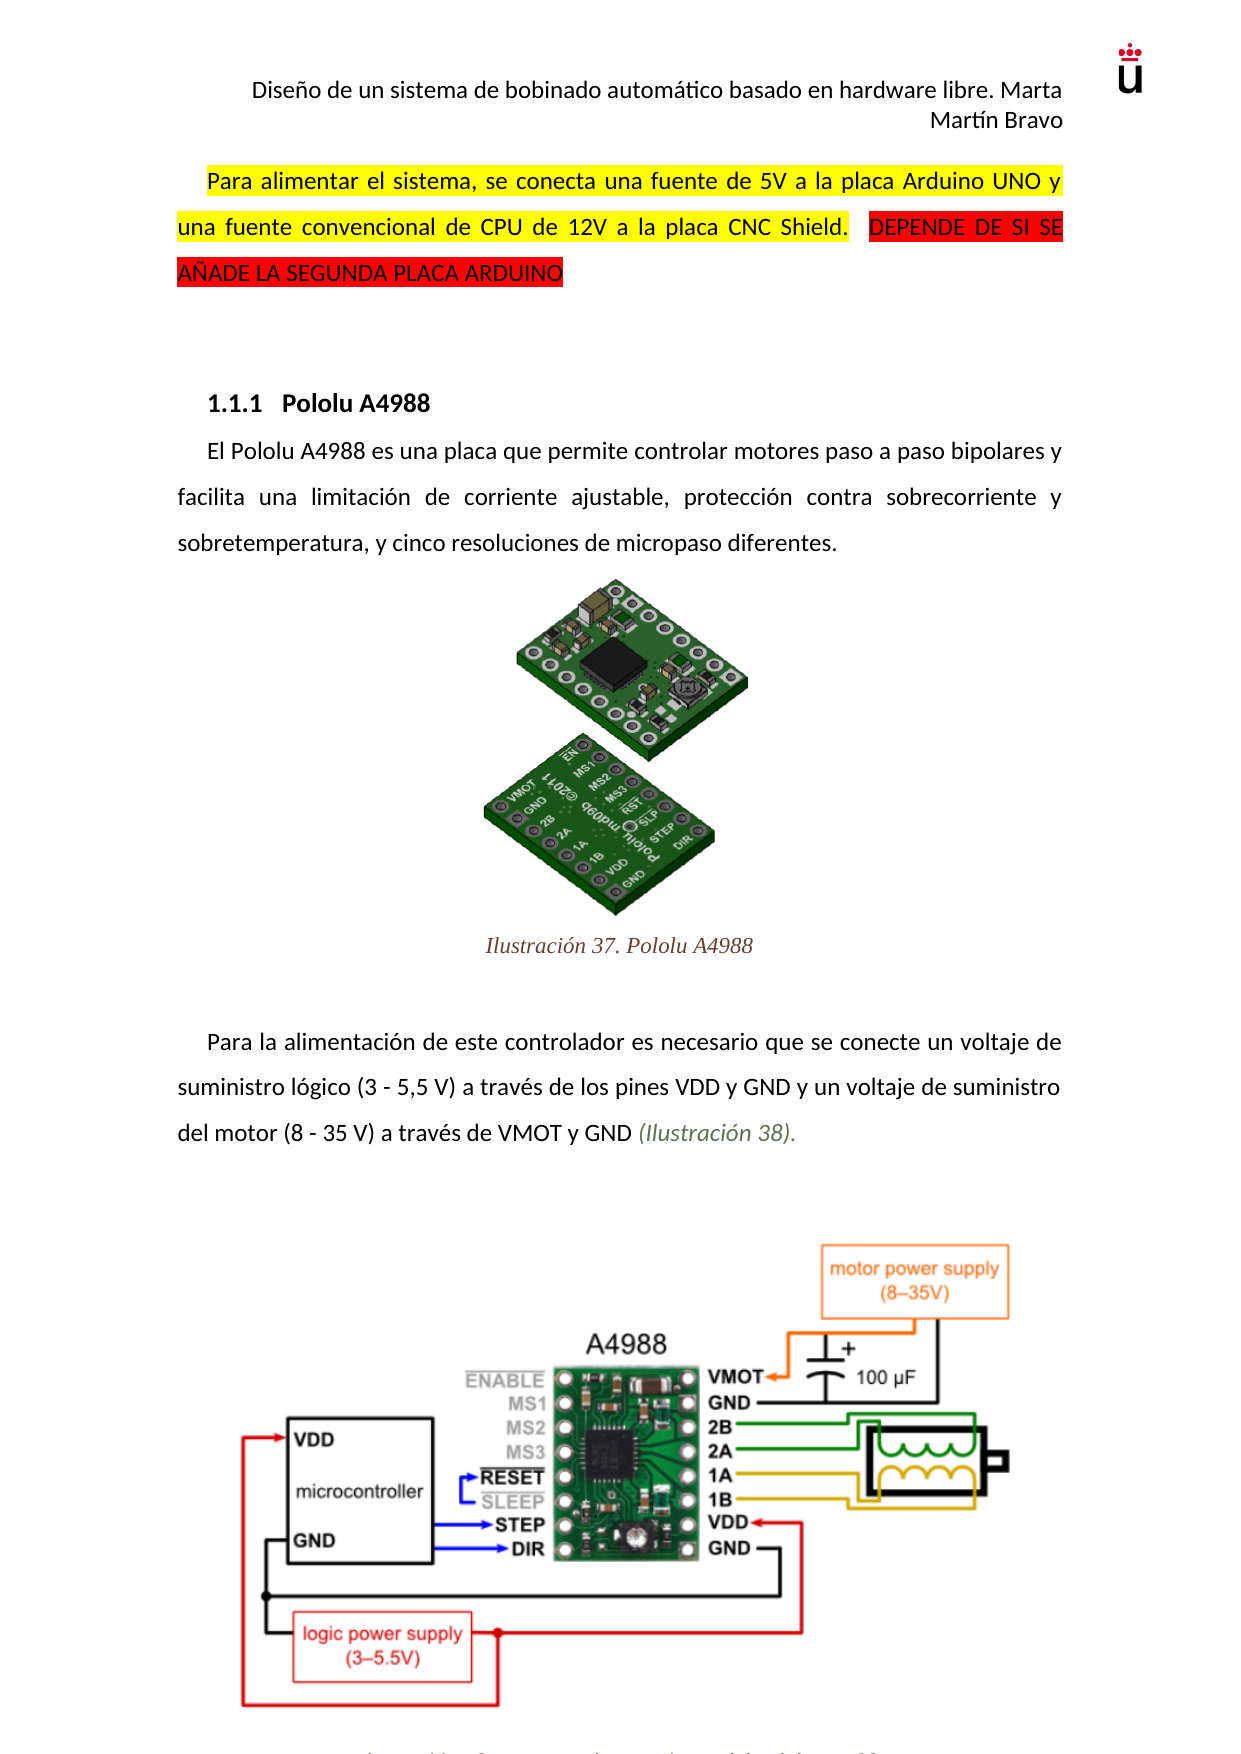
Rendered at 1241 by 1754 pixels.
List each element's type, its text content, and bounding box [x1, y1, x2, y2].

text Para alimentar el sistema, se conecta una fuente de 5V a la placa Arduino UNO y una fuente convencional de CPU de 12V a la placa CNC Shield. DEPENDE DE SI SE AÑADE LA SEGUNDA PLACA ARDUINO [177, 165, 1063, 287]
subtitle Pololu A4988 [207, 386, 1063, 419]
text El Pololu A4988 es una placa que permite controlar motores paso a paso bipolares y facilita una limitación de corriente ajustable, protección contra sobrecorriente y sobretemperatura, y cinco resoluciones de micropaso diferentes. [177, 435, 1063, 557]
picture [479, 569, 761, 922]
text Para la alimentación de este controlador es necesario que se conecte un voltaje de suministro lógico (3 - 5,5 V) a través de los pines VDD y GND y un voltaje de suministro del motor (8 - 35 V) a través de VMOT y GND (Ilustración 32). [177, 1026, 1063, 1148]
picture [1118, 43, 1146, 95]
picture [181, 1225, 1067, 1714]
